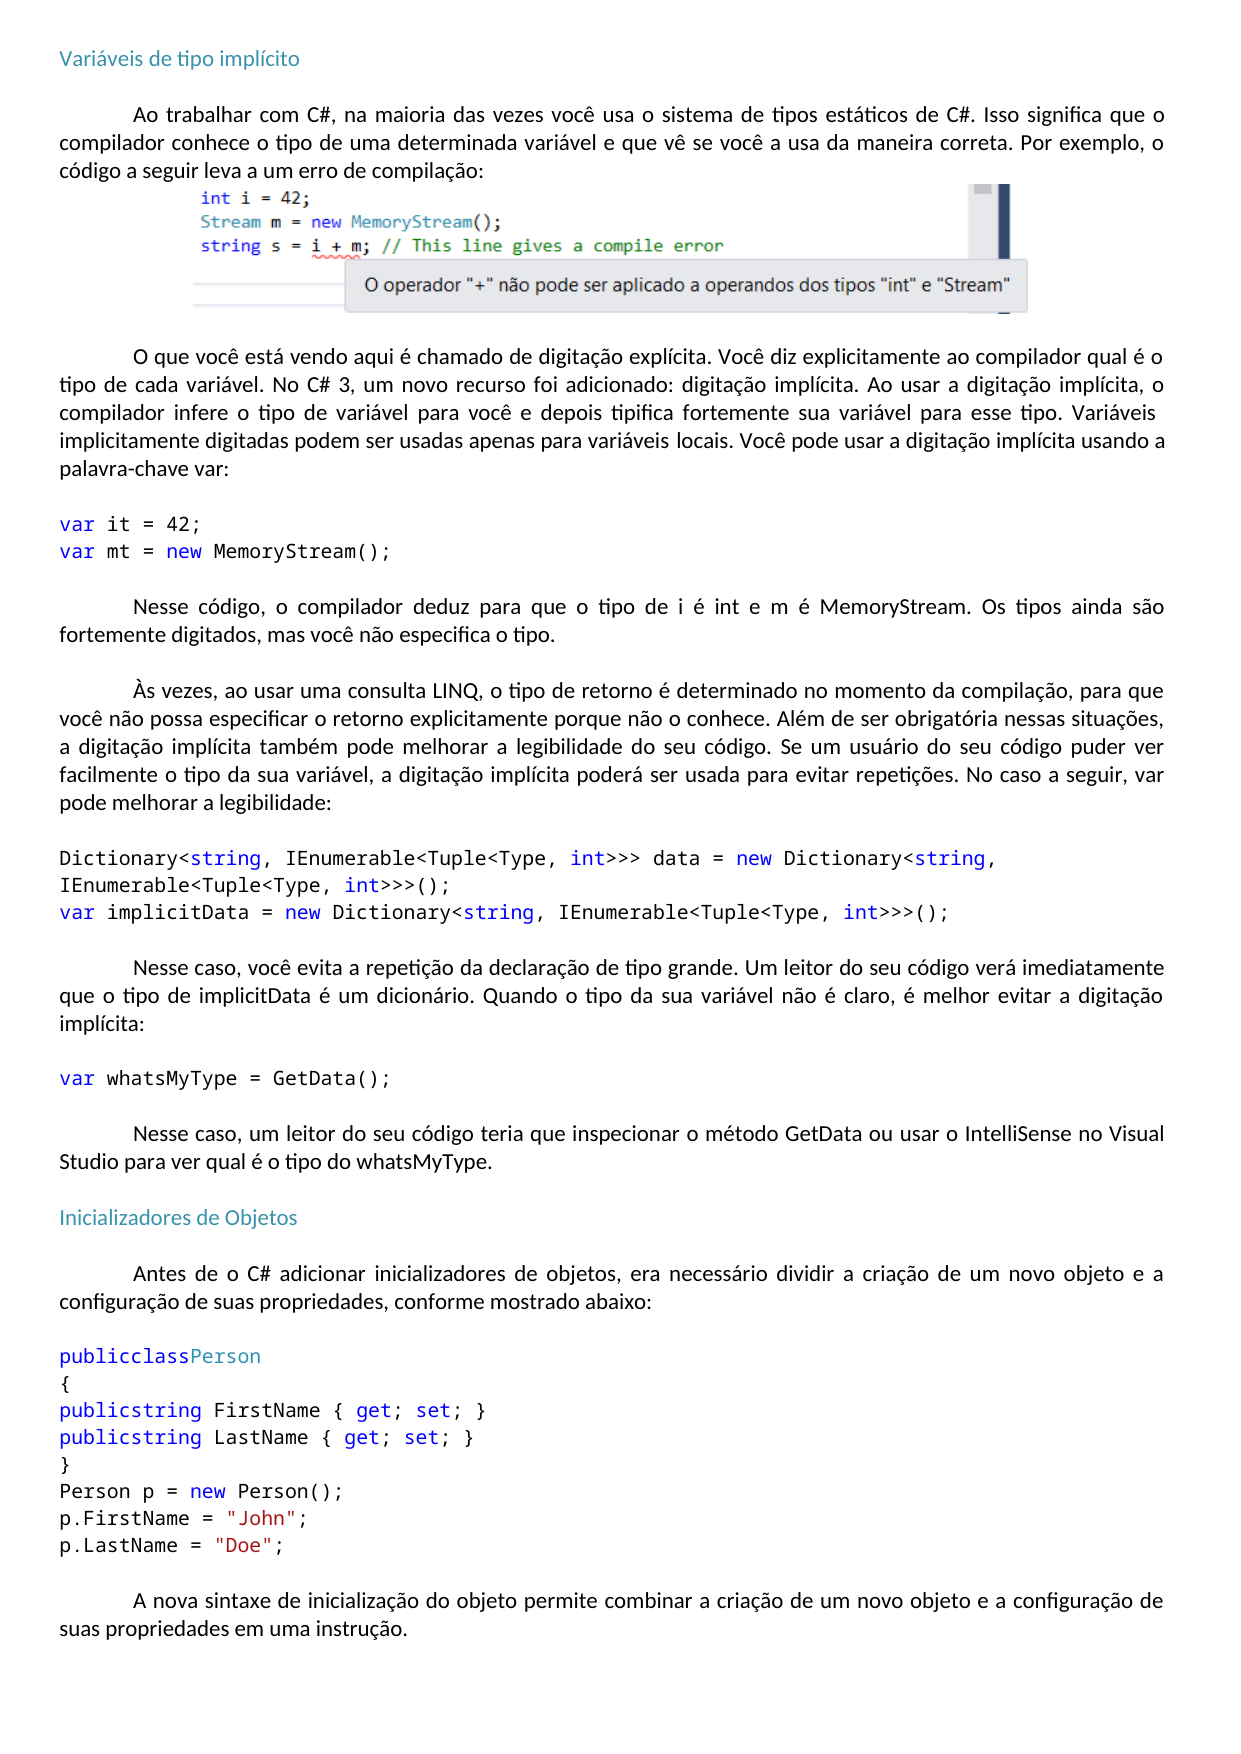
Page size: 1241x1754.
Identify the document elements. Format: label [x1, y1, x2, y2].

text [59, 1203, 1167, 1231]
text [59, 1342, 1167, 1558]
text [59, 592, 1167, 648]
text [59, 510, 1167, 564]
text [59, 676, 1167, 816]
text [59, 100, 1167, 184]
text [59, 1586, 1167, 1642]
picture [192, 184, 1033, 314]
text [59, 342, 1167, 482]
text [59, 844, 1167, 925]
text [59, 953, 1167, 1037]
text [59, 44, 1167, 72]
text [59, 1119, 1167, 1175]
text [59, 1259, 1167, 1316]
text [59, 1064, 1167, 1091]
